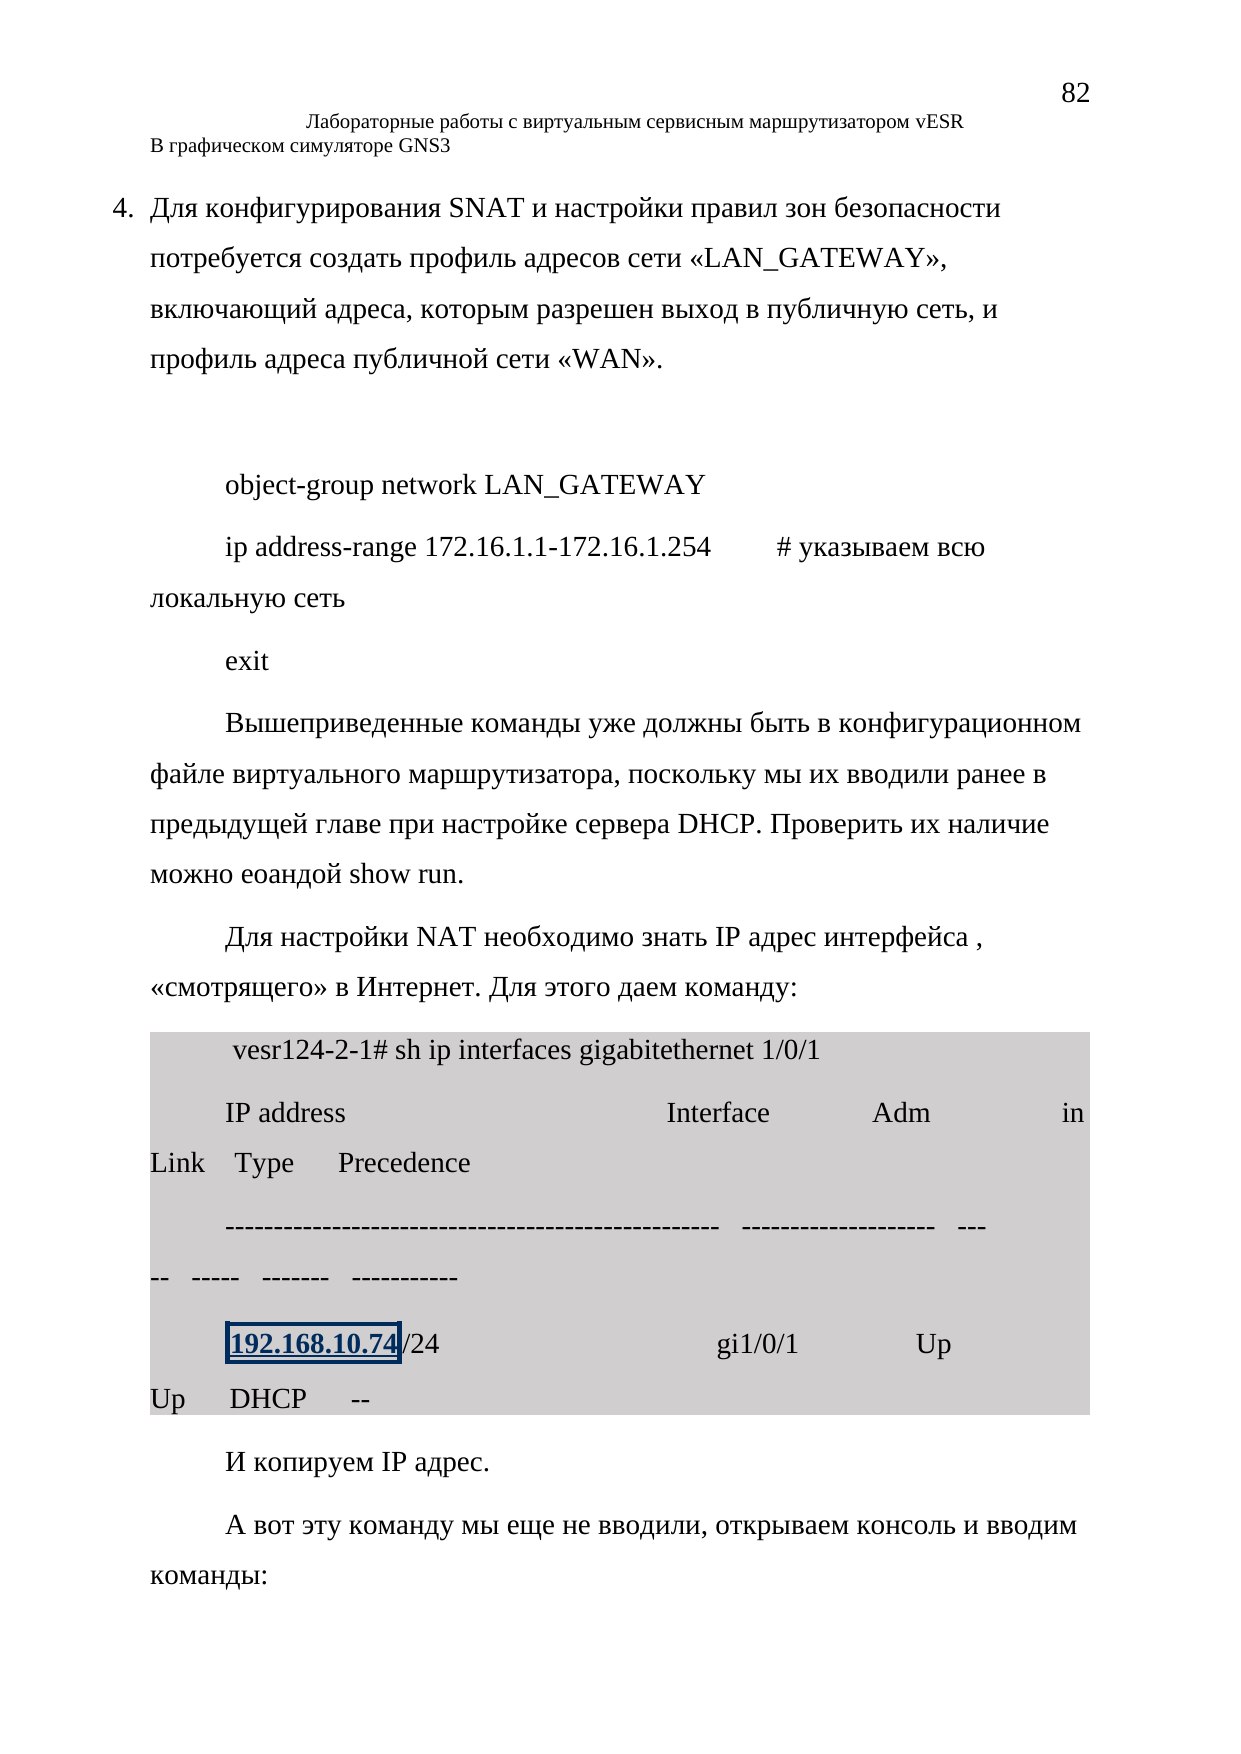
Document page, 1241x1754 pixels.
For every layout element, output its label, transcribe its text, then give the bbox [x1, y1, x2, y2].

text Вышеприведенные команды уже должны быть в конфигурационном файле виртуального маршрутизатора, поскольку мы их вводили ранее в предыдущей главе при настройке сервера DHCP. Проверить их наличие можно еоандой show run. [150, 706, 1090, 890]
text IP address Interface Adm in Link Type Precedence [150, 1095, 1090, 1179]
text object-group network LAN_GATEWAY [150, 467, 1090, 500]
text Для настройки NAT необходимо знать IP адрес интерфейса , «смотрящего» в Интернет. Для этого даем команду: [150, 919, 1090, 1003]
text exit [150, 643, 1090, 676]
text А вот эту команду мы еще не вводили, открываем консоль и вводим команды: [150, 1507, 1090, 1591]
text --------------------------------------------------- -------------------- --- -- ----- ------- ----------- [150, 1208, 1090, 1292]
text vesr124-2-1# sh ip interfaces gigabitethernet 1/0/1 [150, 1032, 1090, 1066]
text 192.168.10.74/24 gi1/0/1 Up Up DHCP -- [150, 1321, 1090, 1415]
list Для конфигурирования SNAT и настройки правил зон безопасности потребуется создать профиль адресов сети «LAN_GATEWAY», включающий адреса, которым разрешен выход в публичную сеть, и профиль адреса публичной сети «WAN». [112, 190, 1090, 375]
text И копируем IP адрес. [150, 1444, 1090, 1477]
text ip address-range 172.16.1.1-172.16.1.254 # указываем всю локальную сеть [150, 529, 1090, 613]
